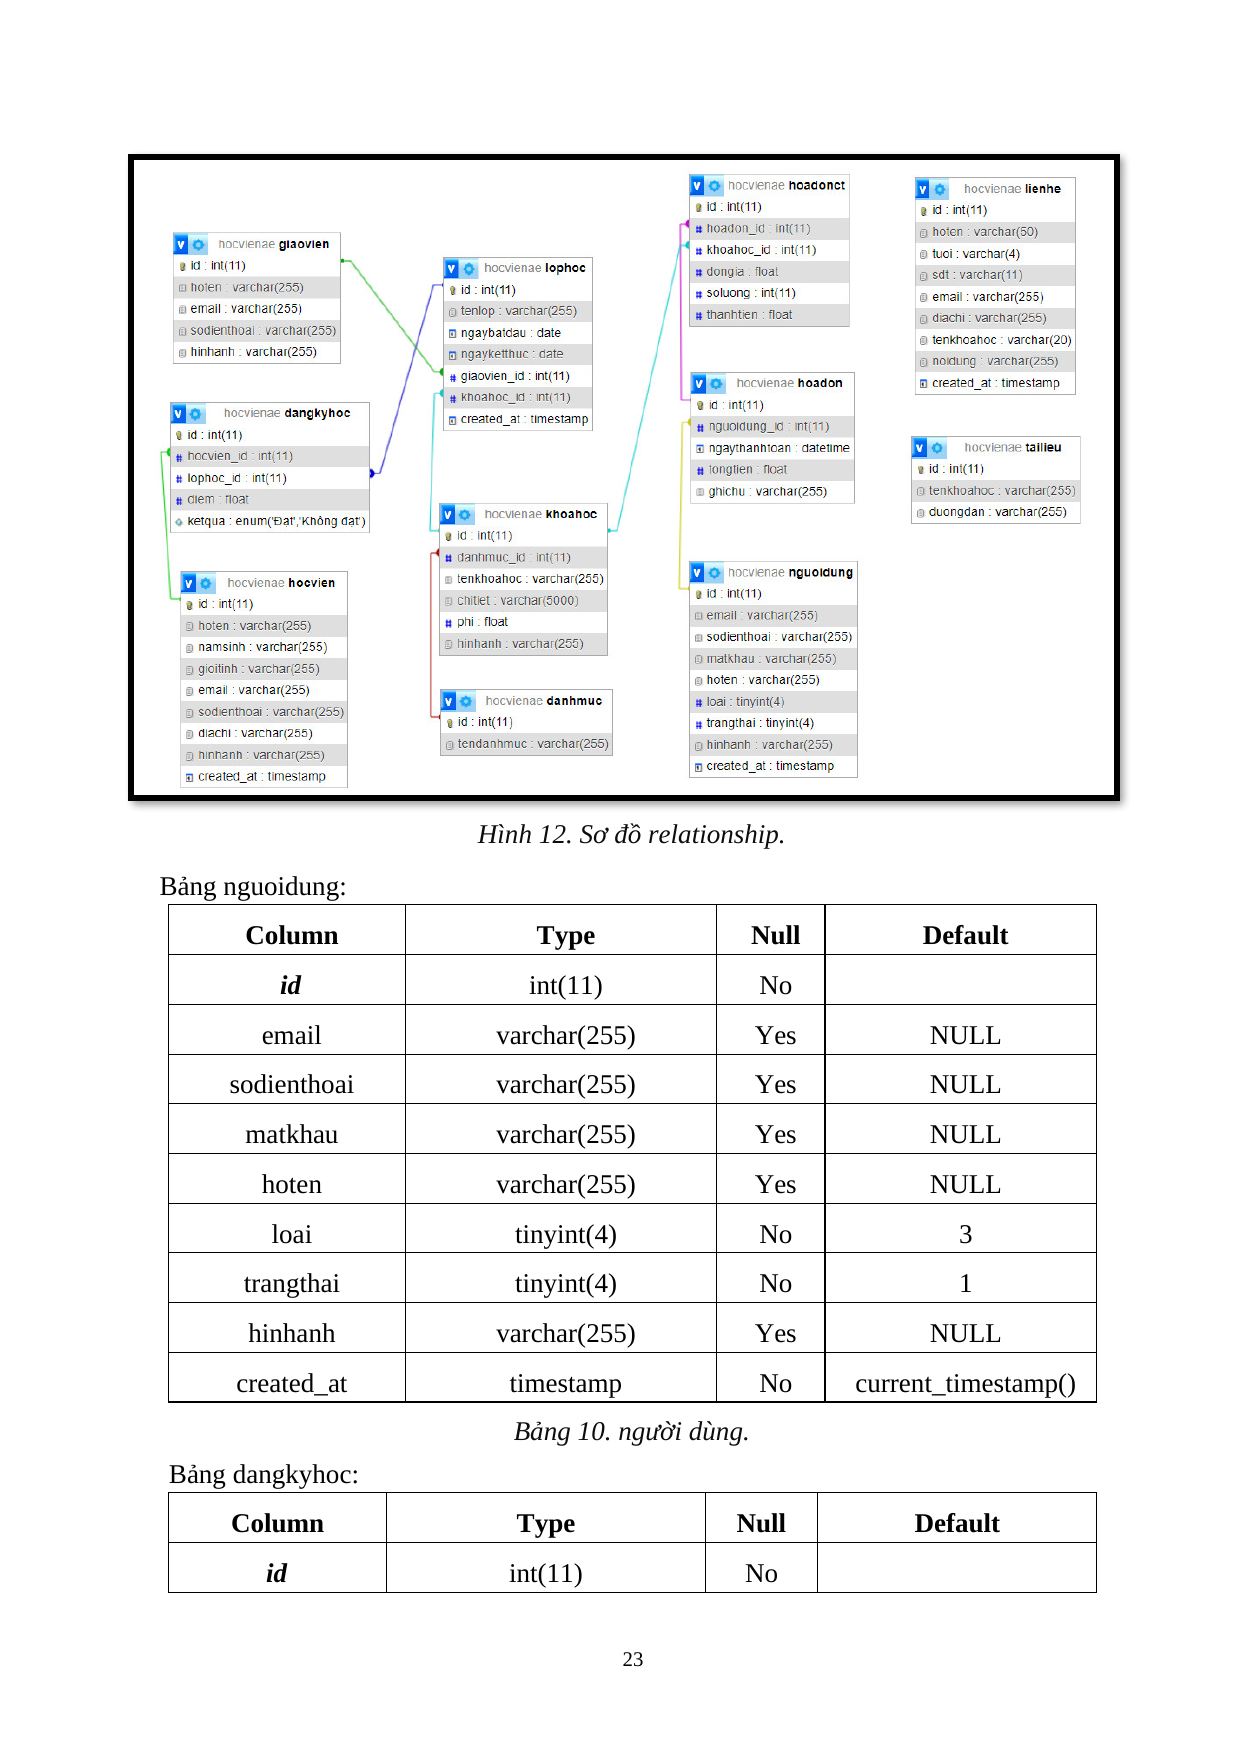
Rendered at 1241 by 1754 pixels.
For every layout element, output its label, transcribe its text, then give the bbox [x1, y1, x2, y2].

table_cell hinhanh [169, 1303, 405, 1352]
table_cell sodienthoai [169, 1055, 405, 1103]
table_cell trangthai [169, 1253, 405, 1302]
table_cell varchar(255) [406, 1303, 716, 1352]
table_cell 3 [826, 1204, 1096, 1252]
table_cell NULL [826, 1005, 1096, 1053]
table_cell No [717, 1204, 824, 1252]
table_cell NULL [826, 1154, 1096, 1203]
table_cell int(11) [406, 955, 716, 1004]
table_cell id [169, 955, 405, 1004]
table_cell 1 [826, 1253, 1096, 1302]
table_cell current_timestamp() [826, 1353, 1096, 1401]
table_header Null [706, 1493, 817, 1542]
table_header Type [387, 1493, 705, 1542]
table_cell hoten [169, 1154, 405, 1203]
table_cell NULL [826, 1104, 1096, 1153]
table_cell Yes [717, 1154, 824, 1203]
table_header Default [826, 905, 1096, 954]
text Hình 12. Sơ đồ relationship. [169, 818, 1097, 849]
table_cell created_at [169, 1353, 405, 1401]
table_header Column [169, 1493, 386, 1542]
table_header Column [169, 905, 405, 954]
table_cell varchar(255) [406, 1104, 716, 1153]
table_header Default [818, 1493, 1096, 1542]
table_cell matkhau [169, 1104, 405, 1153]
picture [134, 160, 1114, 795]
table_cell varchar(255) [406, 1005, 716, 1053]
table_cell loai [169, 1204, 405, 1252]
table_cell Yes [717, 1005, 824, 1053]
table_cell [826, 955, 1096, 1004]
table_header Null [717, 905, 824, 954]
table_cell NULL [826, 1055, 1096, 1103]
table_cell int(11) [387, 1543, 705, 1592]
table_cell No [717, 1253, 824, 1302]
table_cell varchar(255) [406, 1154, 716, 1203]
text Bảng dangkyhoc: [169, 1458, 1097, 1490]
table_cell id [169, 1543, 386, 1592]
table_cell tinyint(4) [406, 1253, 716, 1302]
table_cell email [169, 1005, 405, 1053]
table_cell varchar(255) [406, 1055, 716, 1103]
text Bảng nguoidung: [159, 870, 1097, 902]
table_cell No [706, 1543, 817, 1592]
table_cell timestamp [406, 1353, 716, 1401]
table_cell No [717, 955, 824, 1004]
table_cell No [717, 1353, 824, 1401]
table_header Type [406, 905, 716, 954]
table_cell [818, 1543, 1096, 1592]
table_cell Yes [717, 1104, 824, 1153]
table_cell Yes [717, 1303, 824, 1352]
table_cell Yes [717, 1055, 824, 1103]
table_cell tinyint(4) [406, 1204, 716, 1252]
text Bảng 10. người dùng. [169, 1415, 1097, 1446]
table_cell NULL [826, 1303, 1096, 1352]
